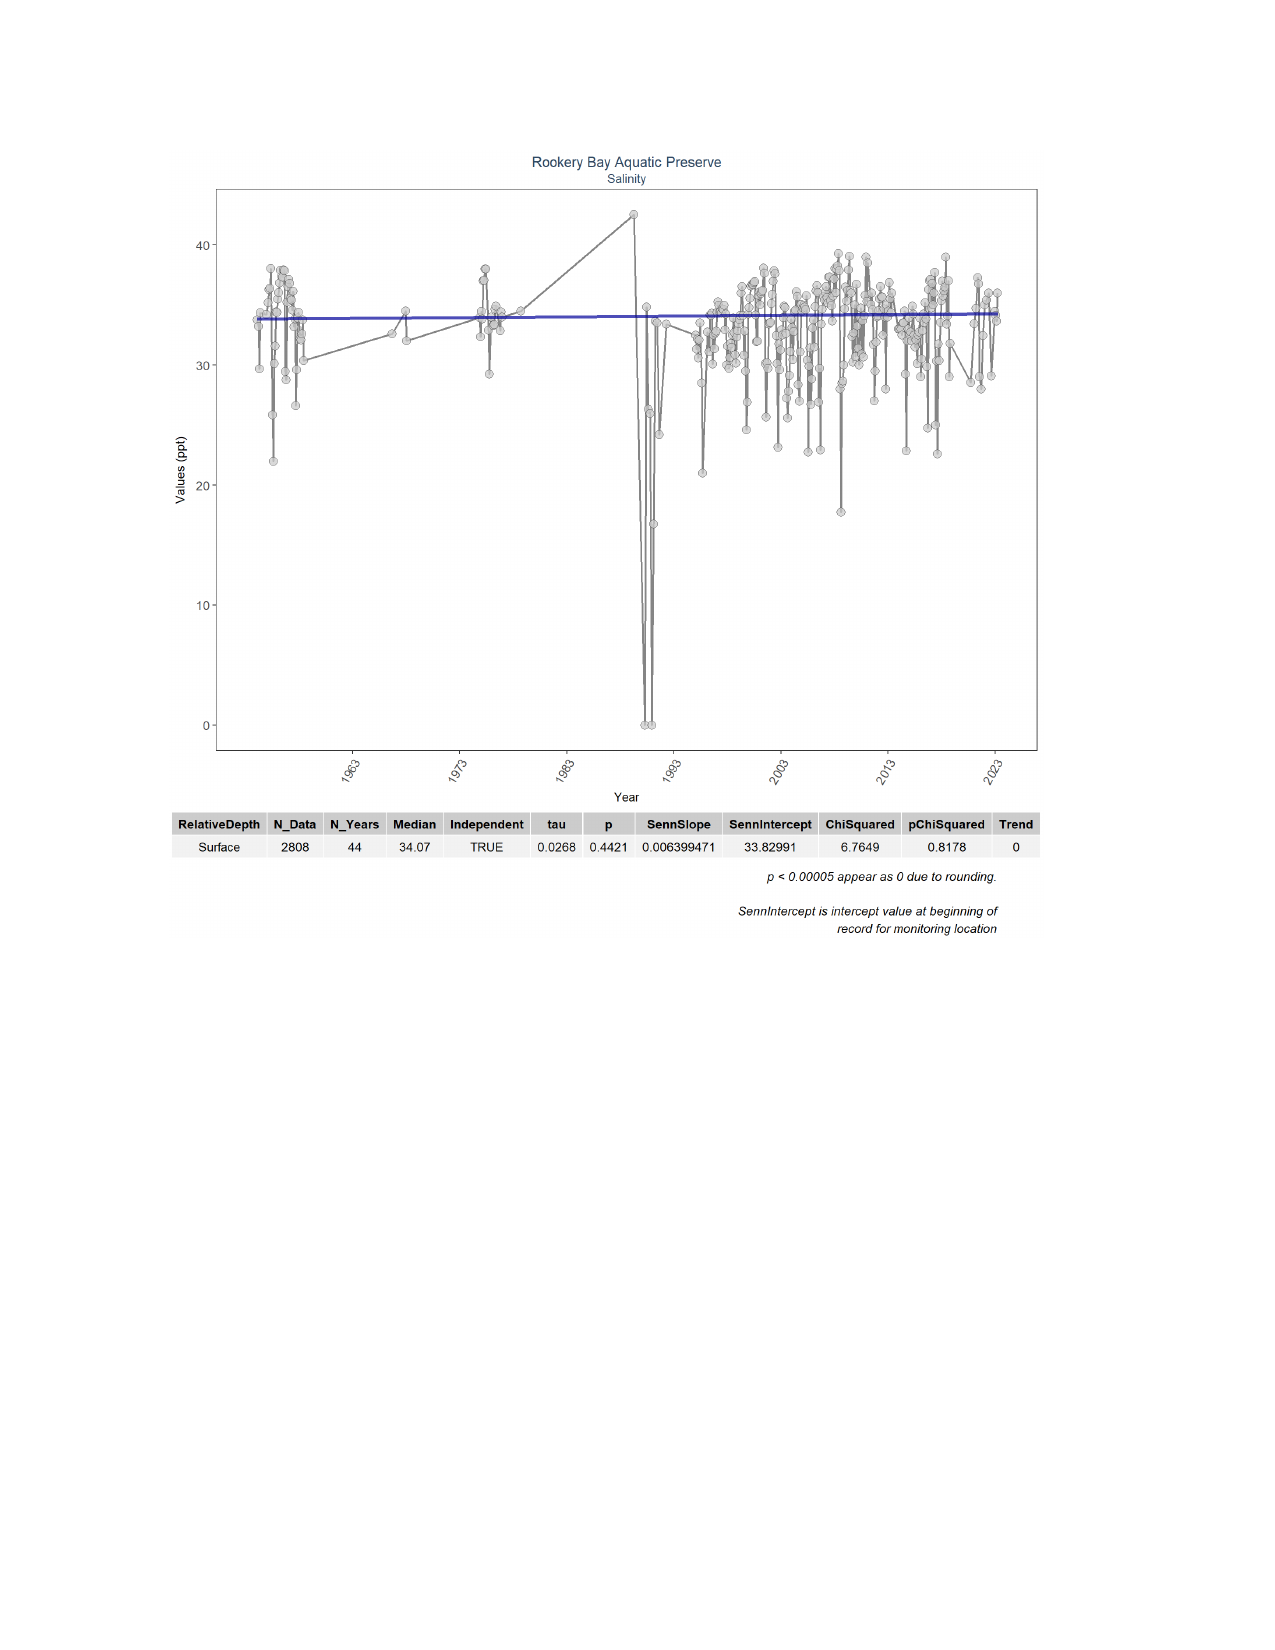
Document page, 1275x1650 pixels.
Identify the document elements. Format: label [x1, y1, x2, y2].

picture [168, 150, 1044, 938]
